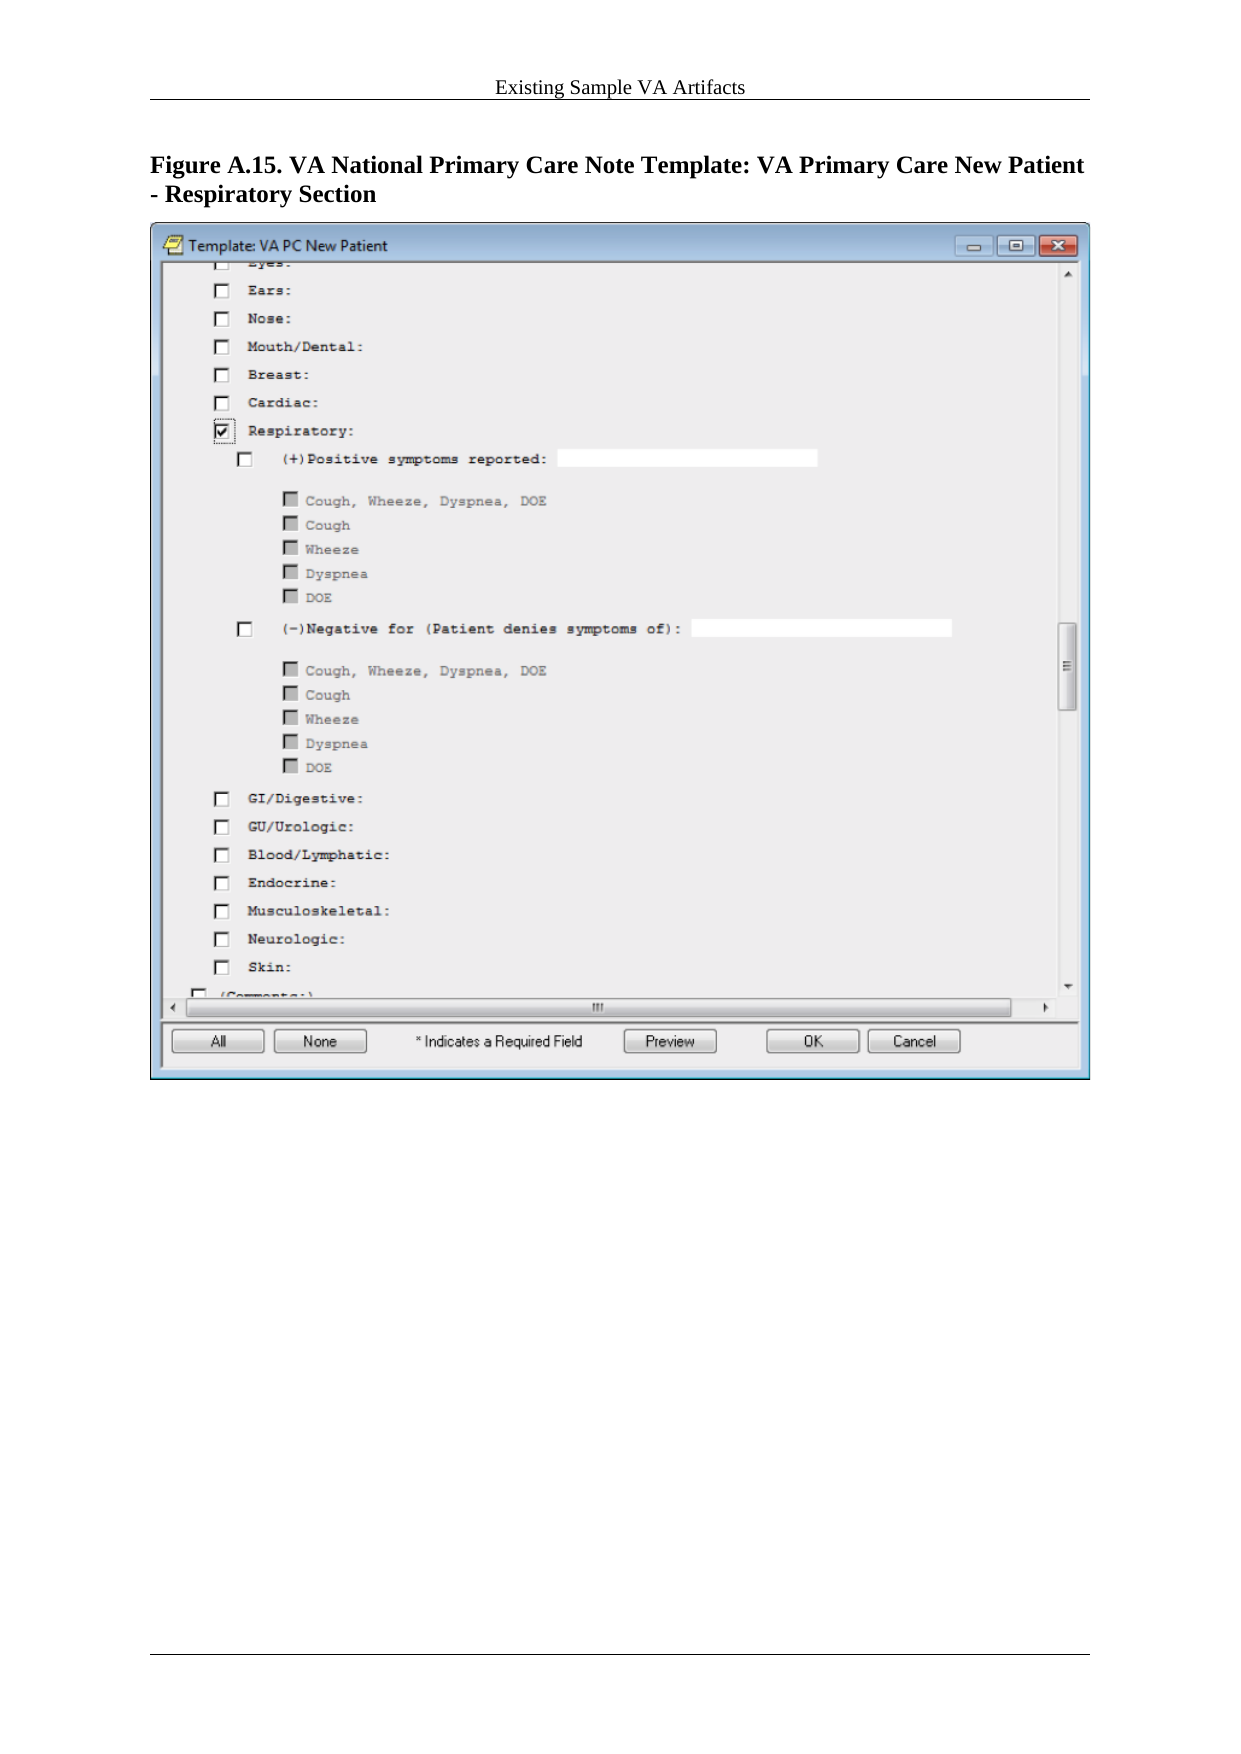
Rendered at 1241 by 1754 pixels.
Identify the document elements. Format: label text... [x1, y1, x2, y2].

text Figure A.15. VA National Primary Care Note Template: VA Primary Care New Patient - Respiratory Section [150, 150, 1090, 207]
picture [150, 222, 1091, 1080]
